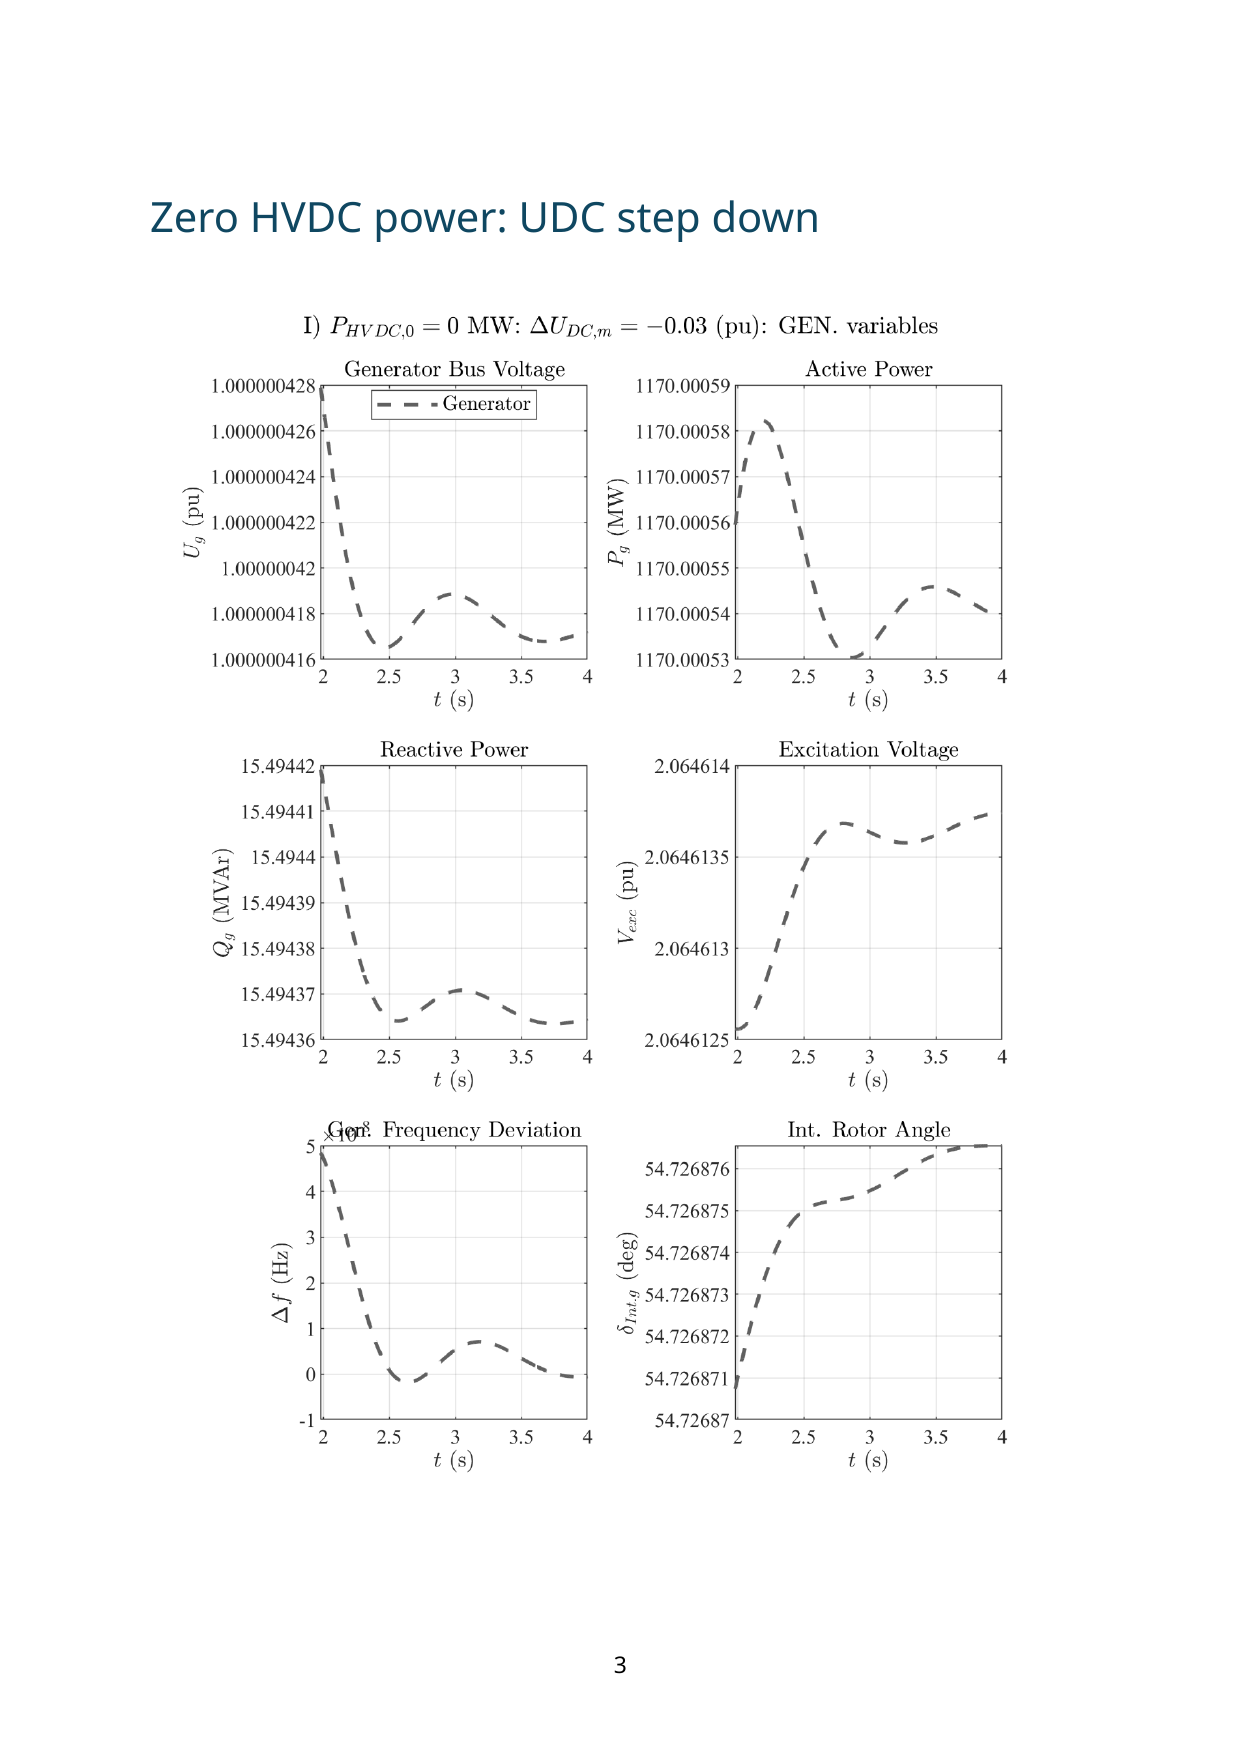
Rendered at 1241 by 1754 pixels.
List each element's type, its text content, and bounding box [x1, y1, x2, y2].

picture [150, 257, 1091, 1559]
subtitle Zero HVDC power: UDC step down [150, 187, 1090, 244]
